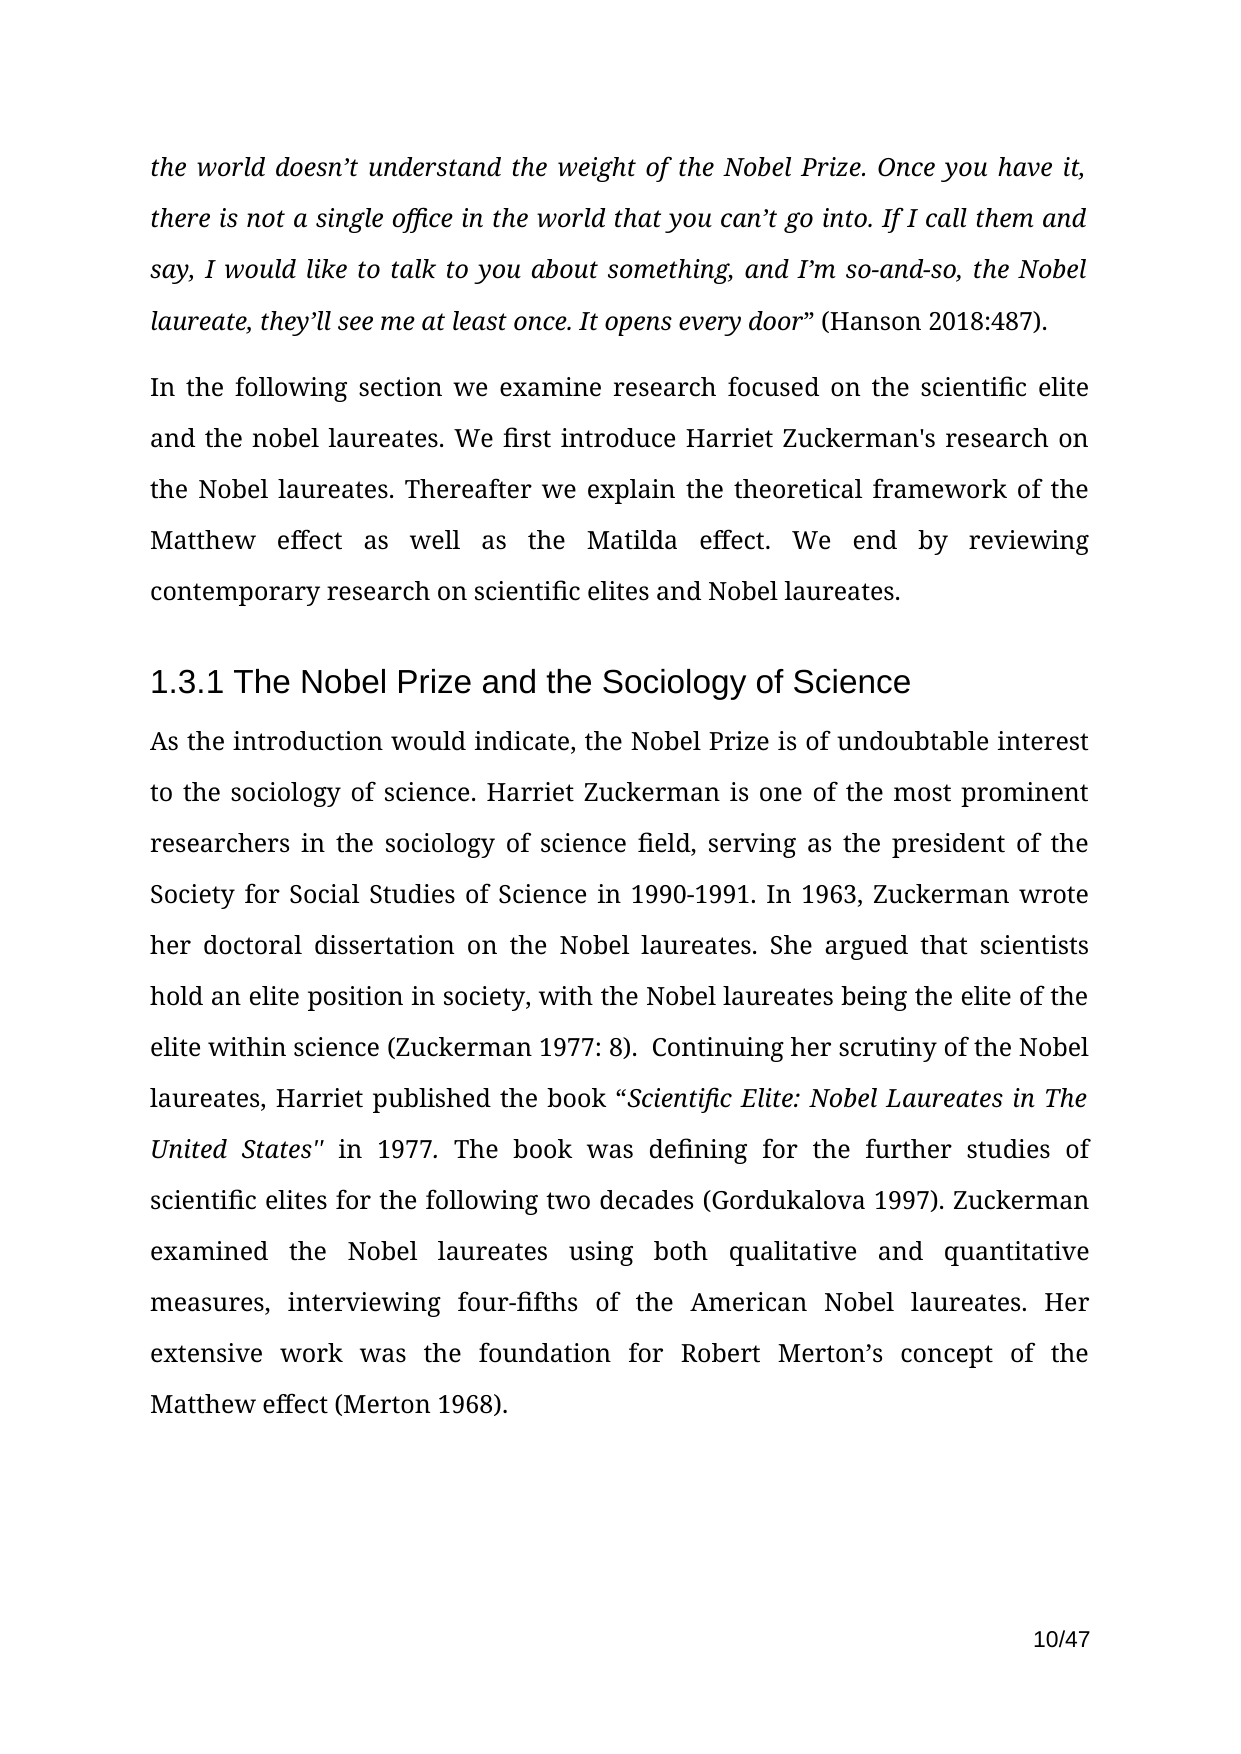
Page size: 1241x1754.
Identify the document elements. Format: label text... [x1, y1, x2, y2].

text As the introduction would indicate, the Nobel Prize is of undoubtable interest to the sociology of science. Harriet Zuckerman is one of the most prominent researchers in the sociology of science field, serving as the president of the Society for Social Studies of Science in 1990-1991. In 1963, Zuckerman wrote her doctoral dissertation on the Nobel laureates. She argued that scientists hold an elite position in society, with the Nobel laureates being the elite of the elite within science (Zuckerman 1977: 8). Continuing her scrutiny of the Nobel laureates, Harriet published the book “Scientific Elite: Nobel Laureates in The United States'' in 1977. The book was defining for the further studies of scientific elites for the following two decades (Gordukalova 1997). Zuckerman examined the Nobel laureates using both qualitative and quantitative measures, interviewing four-fifths of the American Nobel laureates. Her extensive work was the foundation for Robert Merton’s concept of the Matthew effect (Merton 1968). [150, 723, 1090, 1421]
subtitle 1.3.1 The Nobel Prize and the Sociology of Science [150, 662, 1090, 701]
text In the following section we examine research focused on the scientific elite and the nobel laureates. We first introduce Harriet Zuckerman's research on the Nobel laureates. Thereafter we explain the theoretical framework of the Matthew effect as well as the Matilda effect. We end by reviewing contemporary research on scientific elites and Nobel laureates. [150, 370, 1090, 608]
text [150, 150, 1090, 337]
